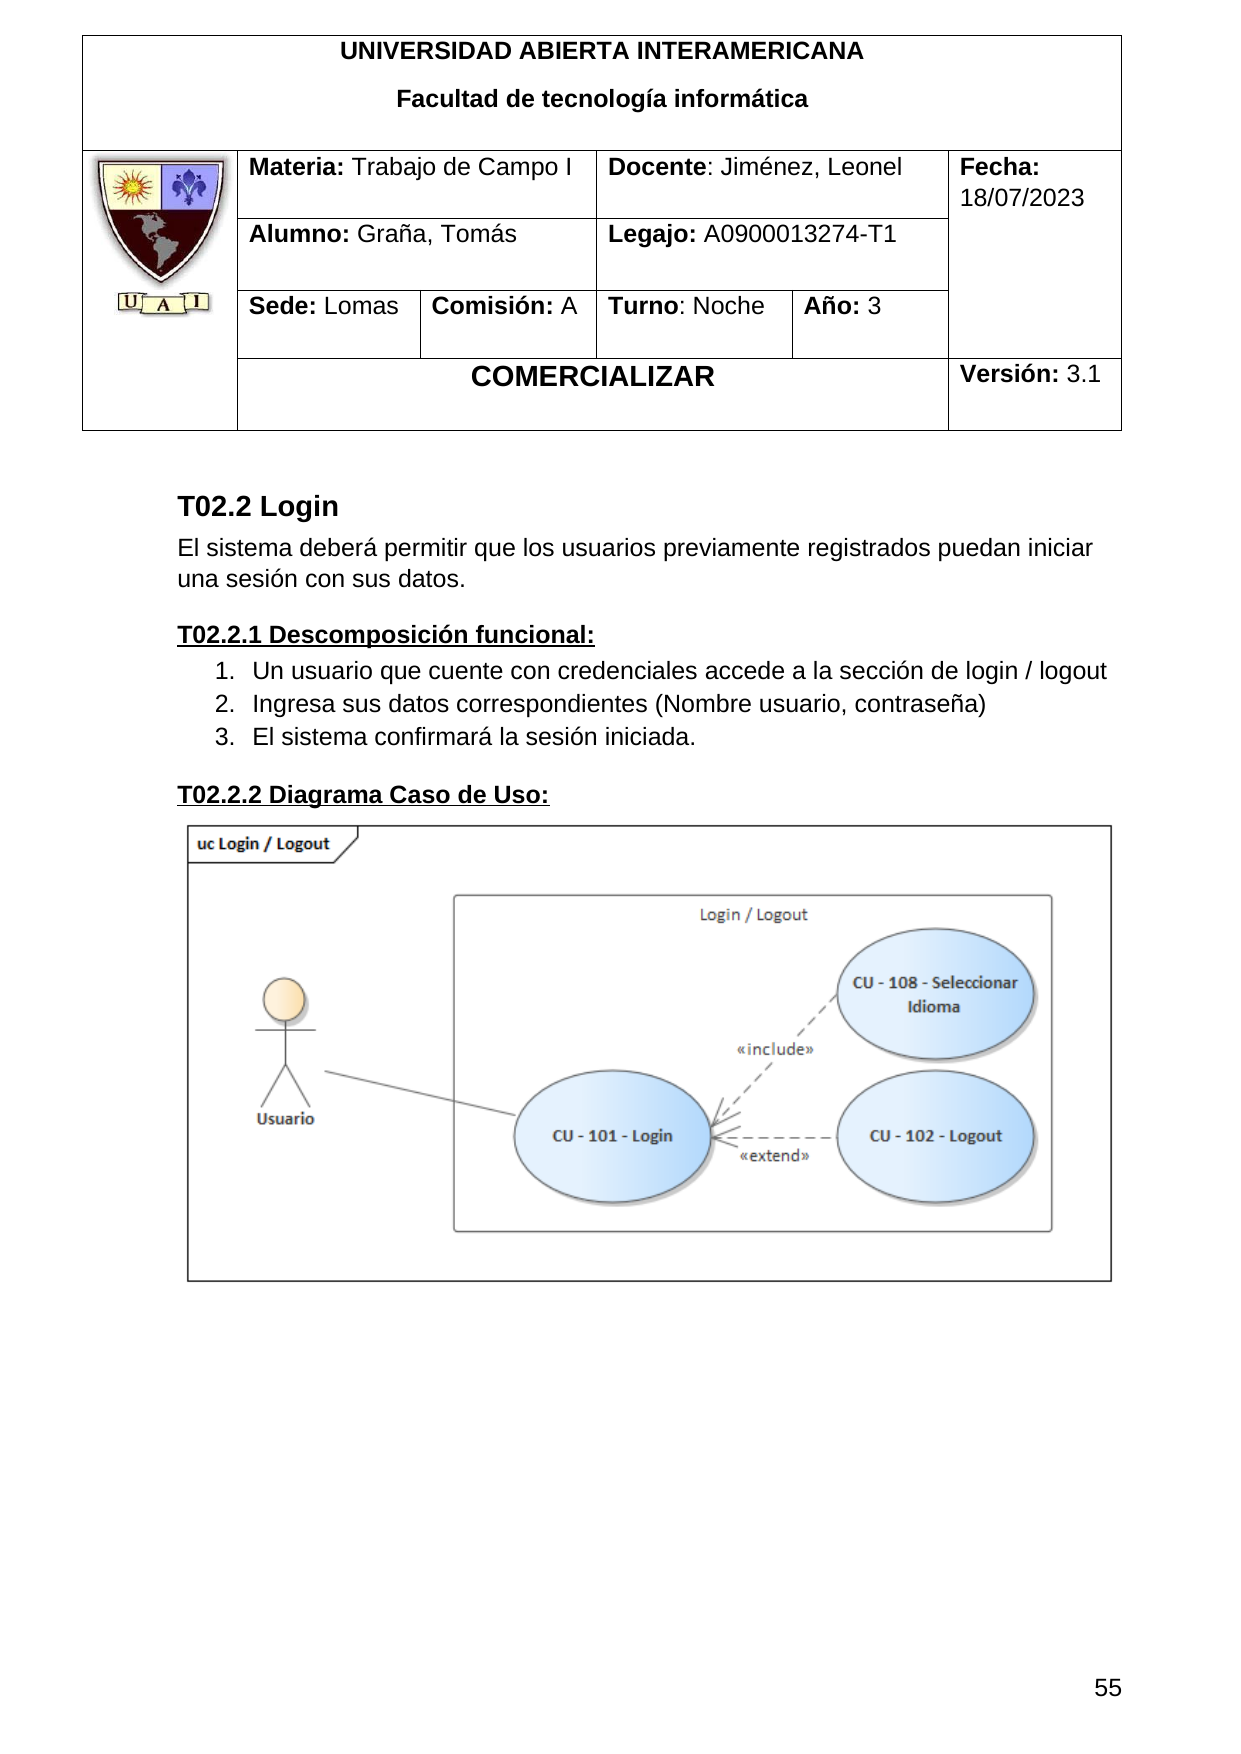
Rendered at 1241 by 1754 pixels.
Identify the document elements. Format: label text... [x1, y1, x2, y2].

list El sistema confirmará la sesión iniciada. [214, 722, 1122, 751]
picture [87, 151, 234, 320]
text El sistema deberá permitir que los usuarios previamente registrados puedan iniciar una sesión con sus datos. [177, 533, 1122, 593]
list Ingresa sus datos correspondientes (Nombre usuario, contraseña) [214, 689, 1122, 717]
list Un usuario que cuente con credenciales accede a la sección de login / logout [214, 656, 1122, 684]
subtitle T02.2.1 Descomposición funcional: [177, 621, 1122, 649]
subtitle T02.2.2 Diagrama Caso de Uso: [177, 780, 1122, 808]
subtitle T02.2 Login [177, 489, 1122, 522]
picture [177, 815, 1122, 1292]
